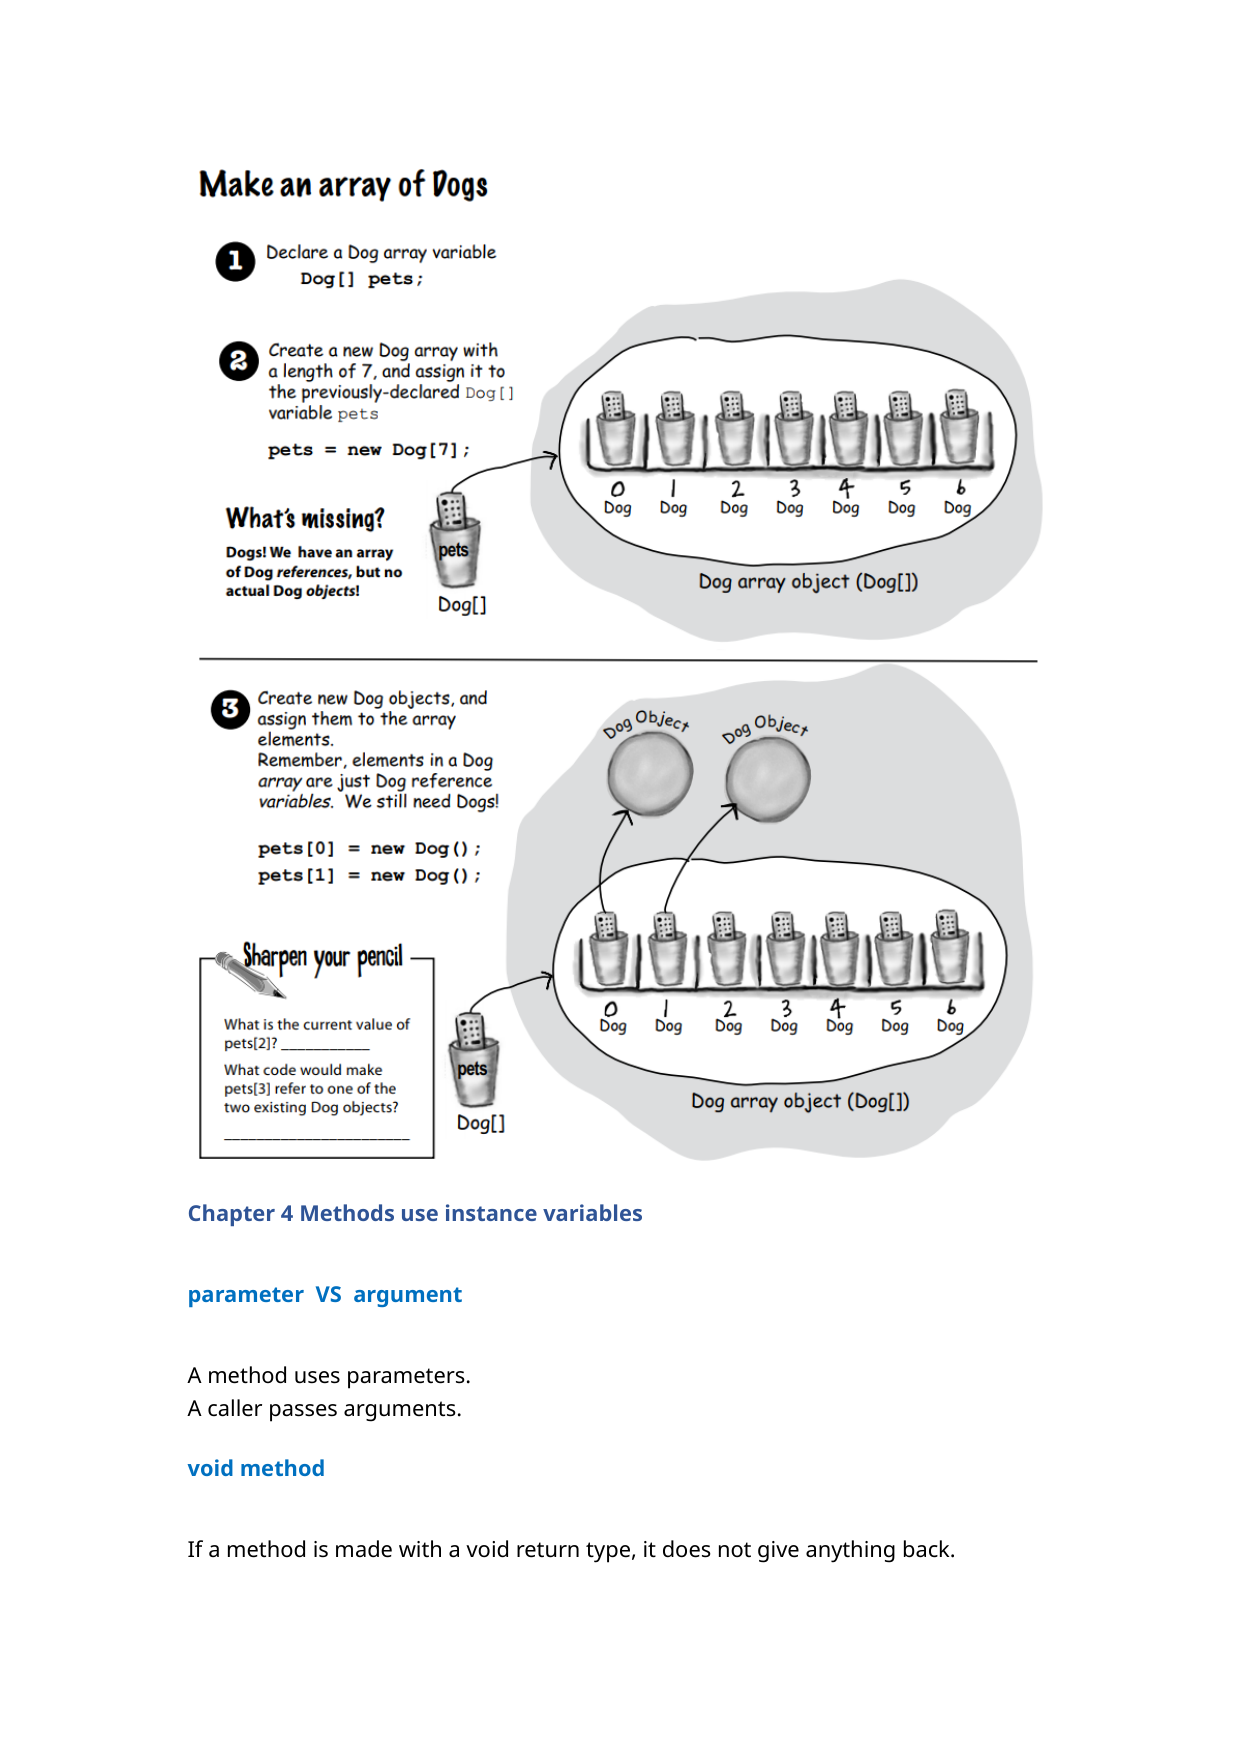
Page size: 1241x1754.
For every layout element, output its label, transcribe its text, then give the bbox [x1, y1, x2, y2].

subtitle void method [187, 1451, 1053, 1484]
picture [187, 649, 1053, 1165]
subtitle parameter VS argument [187, 1278, 1053, 1310]
text If a method is made with a void return type, it does not give anything back. [187, 1532, 1053, 1565]
text A method uses parameters. [187, 1359, 1053, 1392]
picture [187, 162, 1053, 646]
text A caller passes arguments. [187, 1392, 1053, 1424]
subtitle Chapter 4 Methods use instance variables [187, 1197, 1053, 1229]
